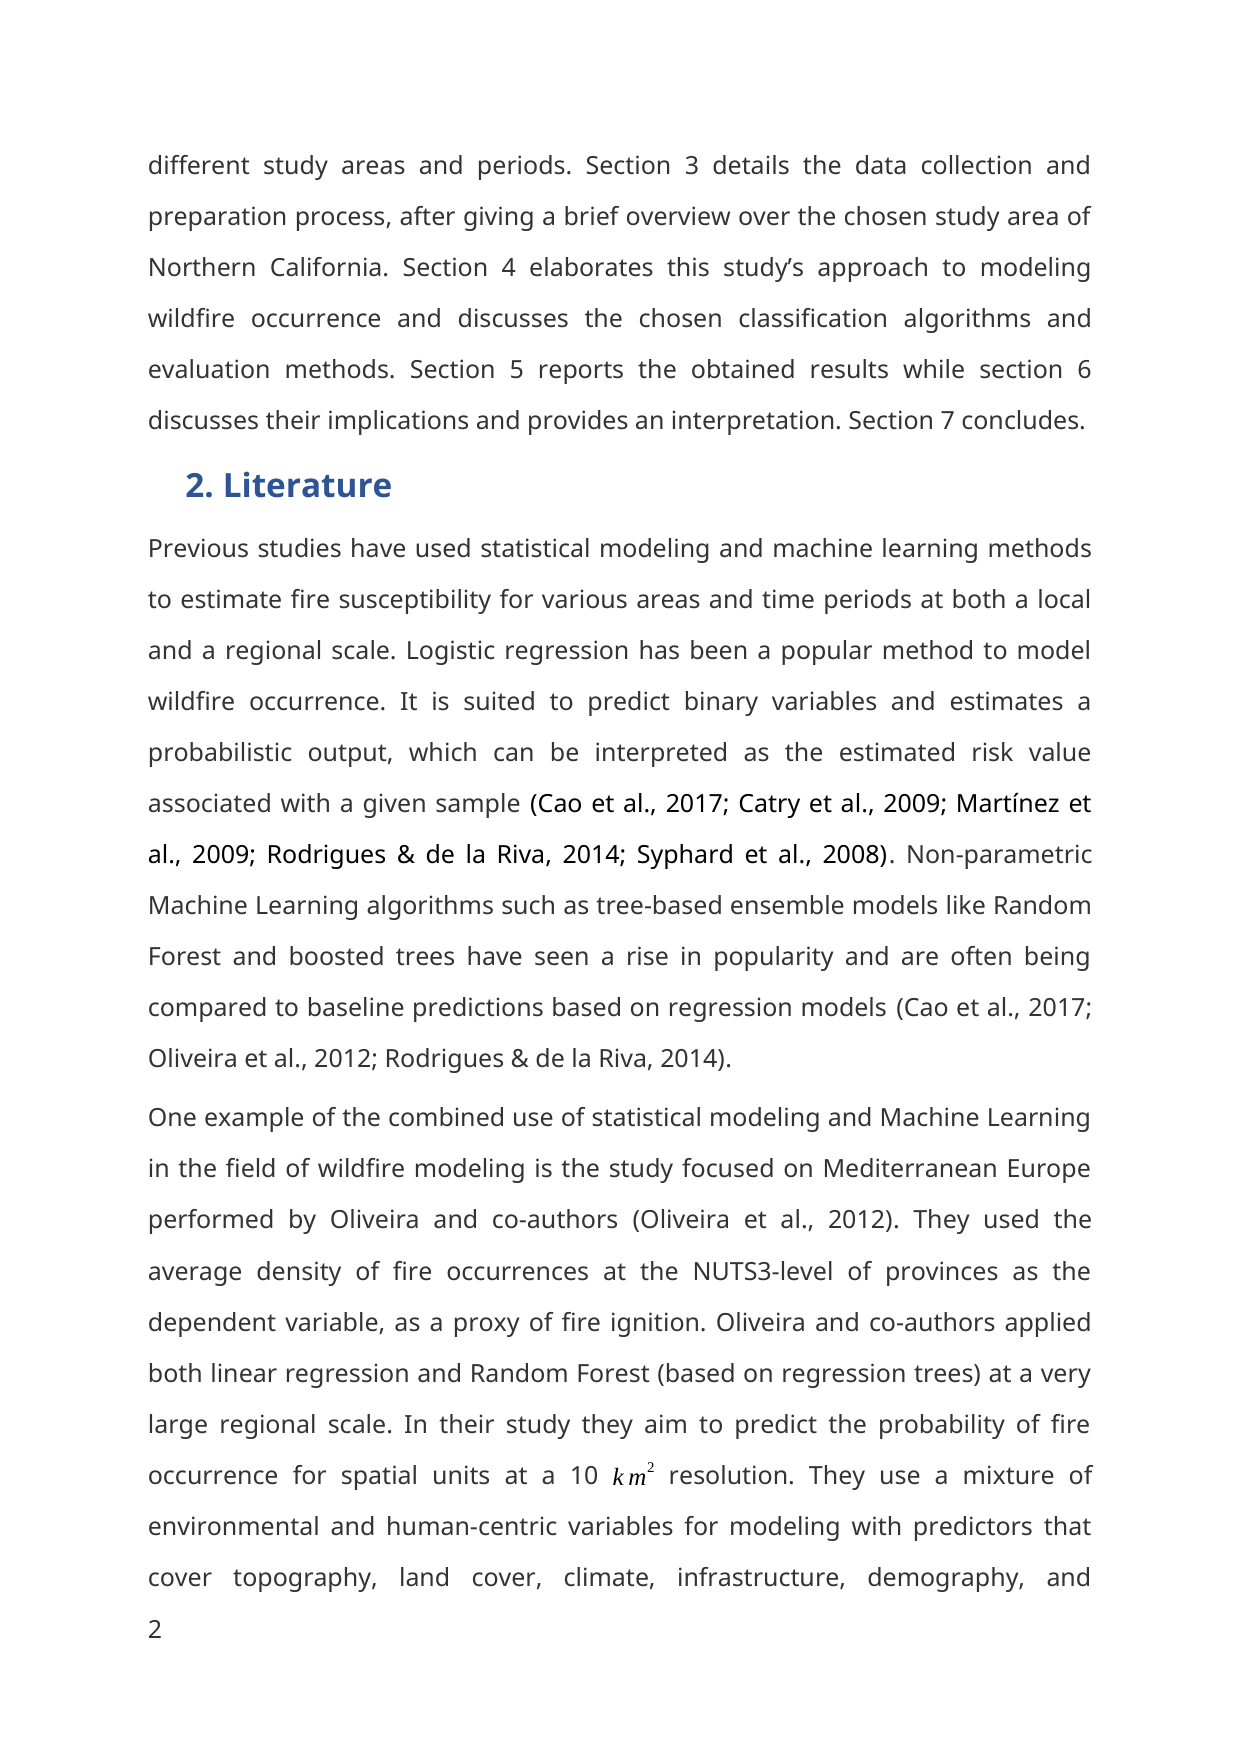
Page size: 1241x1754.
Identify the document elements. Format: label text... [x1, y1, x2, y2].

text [148, 148, 1093, 437]
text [148, 1100, 1093, 1593]
subtitle Literature [185, 462, 1093, 508]
text Previous studies have used statistical modeling and machine learning methods to estimate fire susceptibility for various areas and time periods at both a local and a regional scale. Logistic regression has been a popular method to model wildfire occurrence. It is suited to predict binary variables and estimates a probabilistic output, which can be interpreted as the estimated risk value associated with a given sample (Cao et al., 2017; Catry et al., 2009; Martínez et al., 2009; Rodrigues & de la Riva, 2014; Syphard et al., 2008). Non-parametric Machine Learning algorithms such as tree-based ensemble models like Random Forest and boosted trees have seen a rise in popularity and are often being compared to baseline predictions based on regression models (Cao et al., 2017; Oliveira et al., 2012; Rodrigues & de la Riva, 2014). [148, 530, 1093, 1075]
